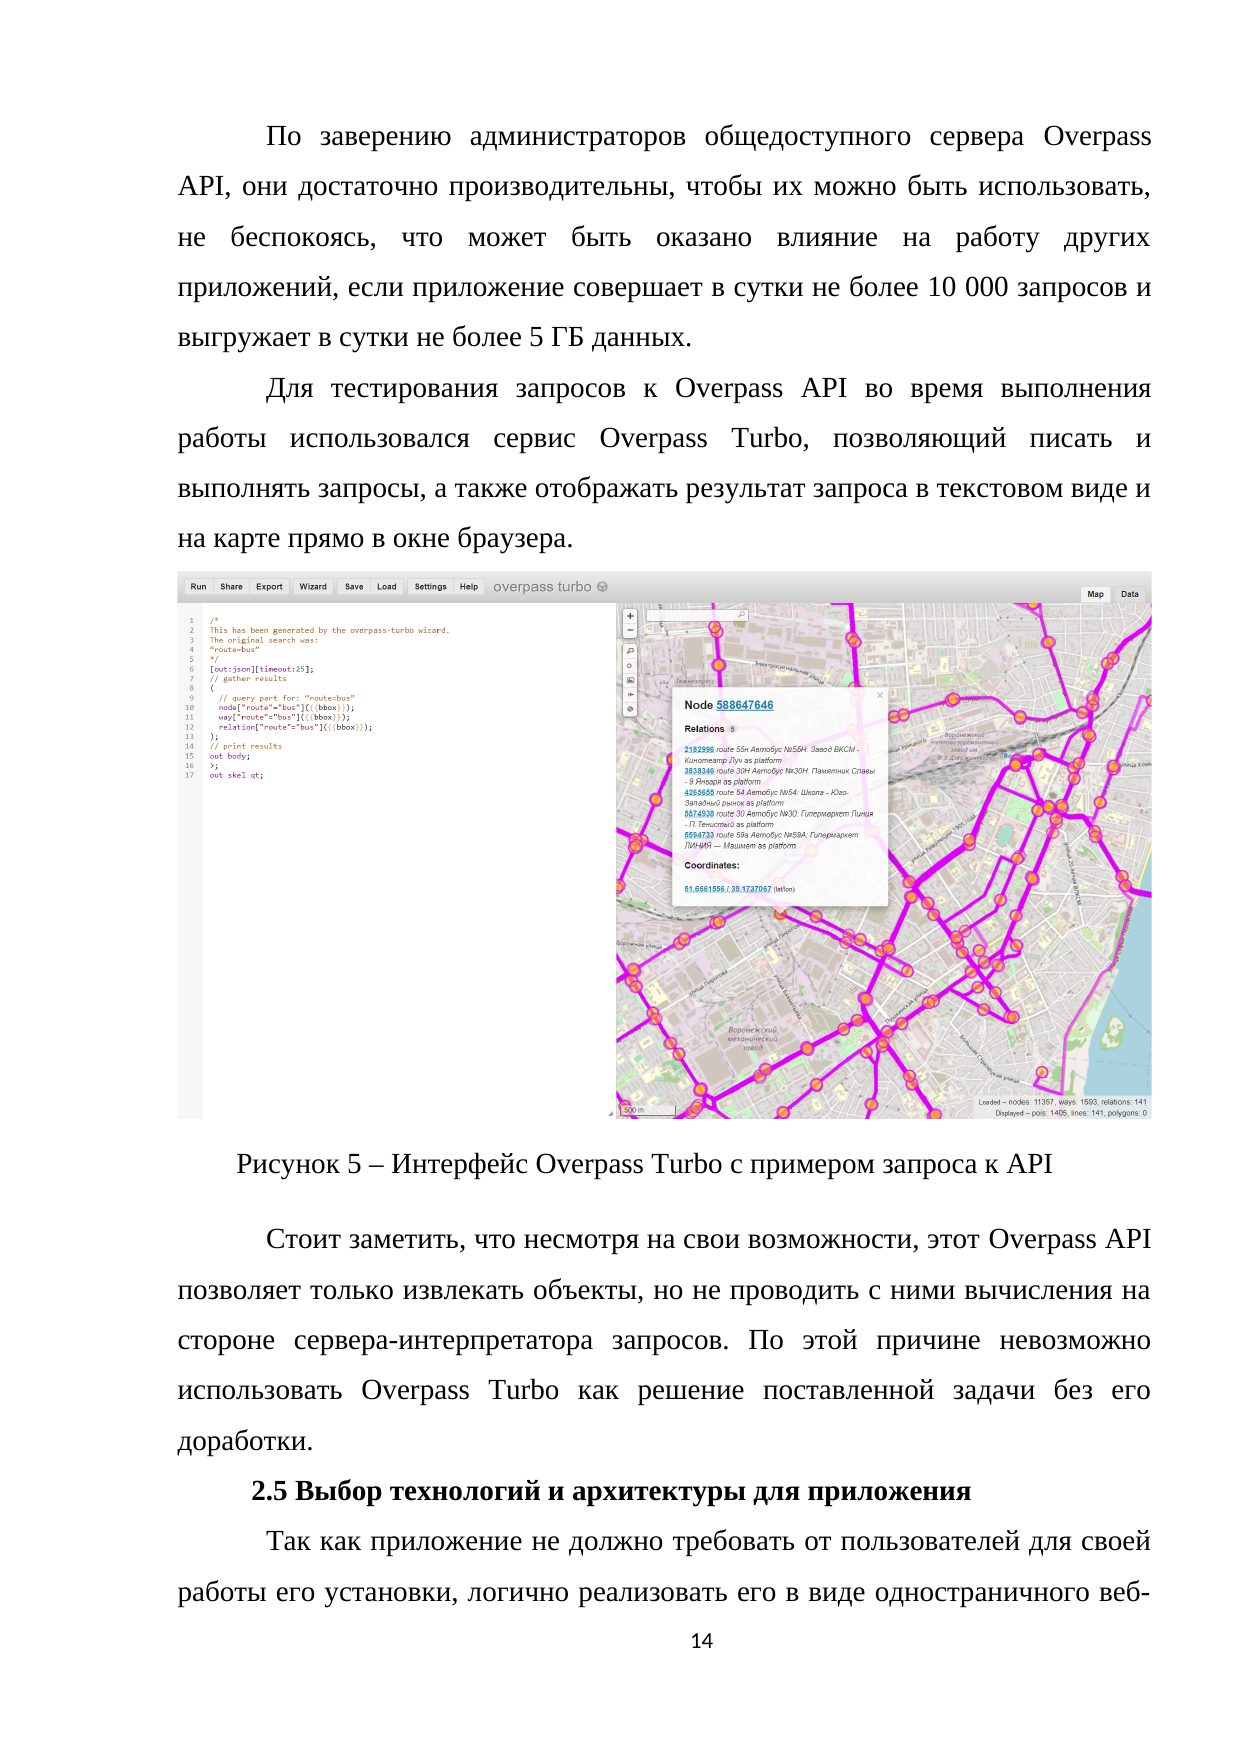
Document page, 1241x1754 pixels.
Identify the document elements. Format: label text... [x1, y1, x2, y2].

picture [177, 571, 1152, 1119]
text Интерфейс Overpass Turbo с примером запроса к API [177, 1146, 1152, 1180]
text Выбор технологий и архитектуры для приложения [177, 1473, 1152, 1507]
text Стоит заметить, что несмотря на свои возможности, этот Overpass API позволяет только извлекать объекты, но не проводить с ними вычисления на стороне сервера-интерпретатора запросов. По этой причине невозможно использовать Overpass Turbo как решение поставленной задачи без его доработки. [177, 1222, 1152, 1456]
text По заверению администраторов общедоступного сервера Overpass API, они достаточно производительны, чтобы их можно быть использовать, не беспокоясь, что может быть оказано влияние на работу других приложений, если приложение совершает в сутки не более 10 000 запросов и выгружает в сутки не более 5 ГБ данных. [177, 118, 1152, 353]
text Для тестирования запросов к Overpass API во время выполнения работы использовался сервис Overpass Turbo, позволяющий писать и выполнять запросы, а также отображать результат запроса в текстовом виде и на карте прямо в окне браузера. [177, 370, 1152, 554]
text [177, 1523, 1152, 1607]
